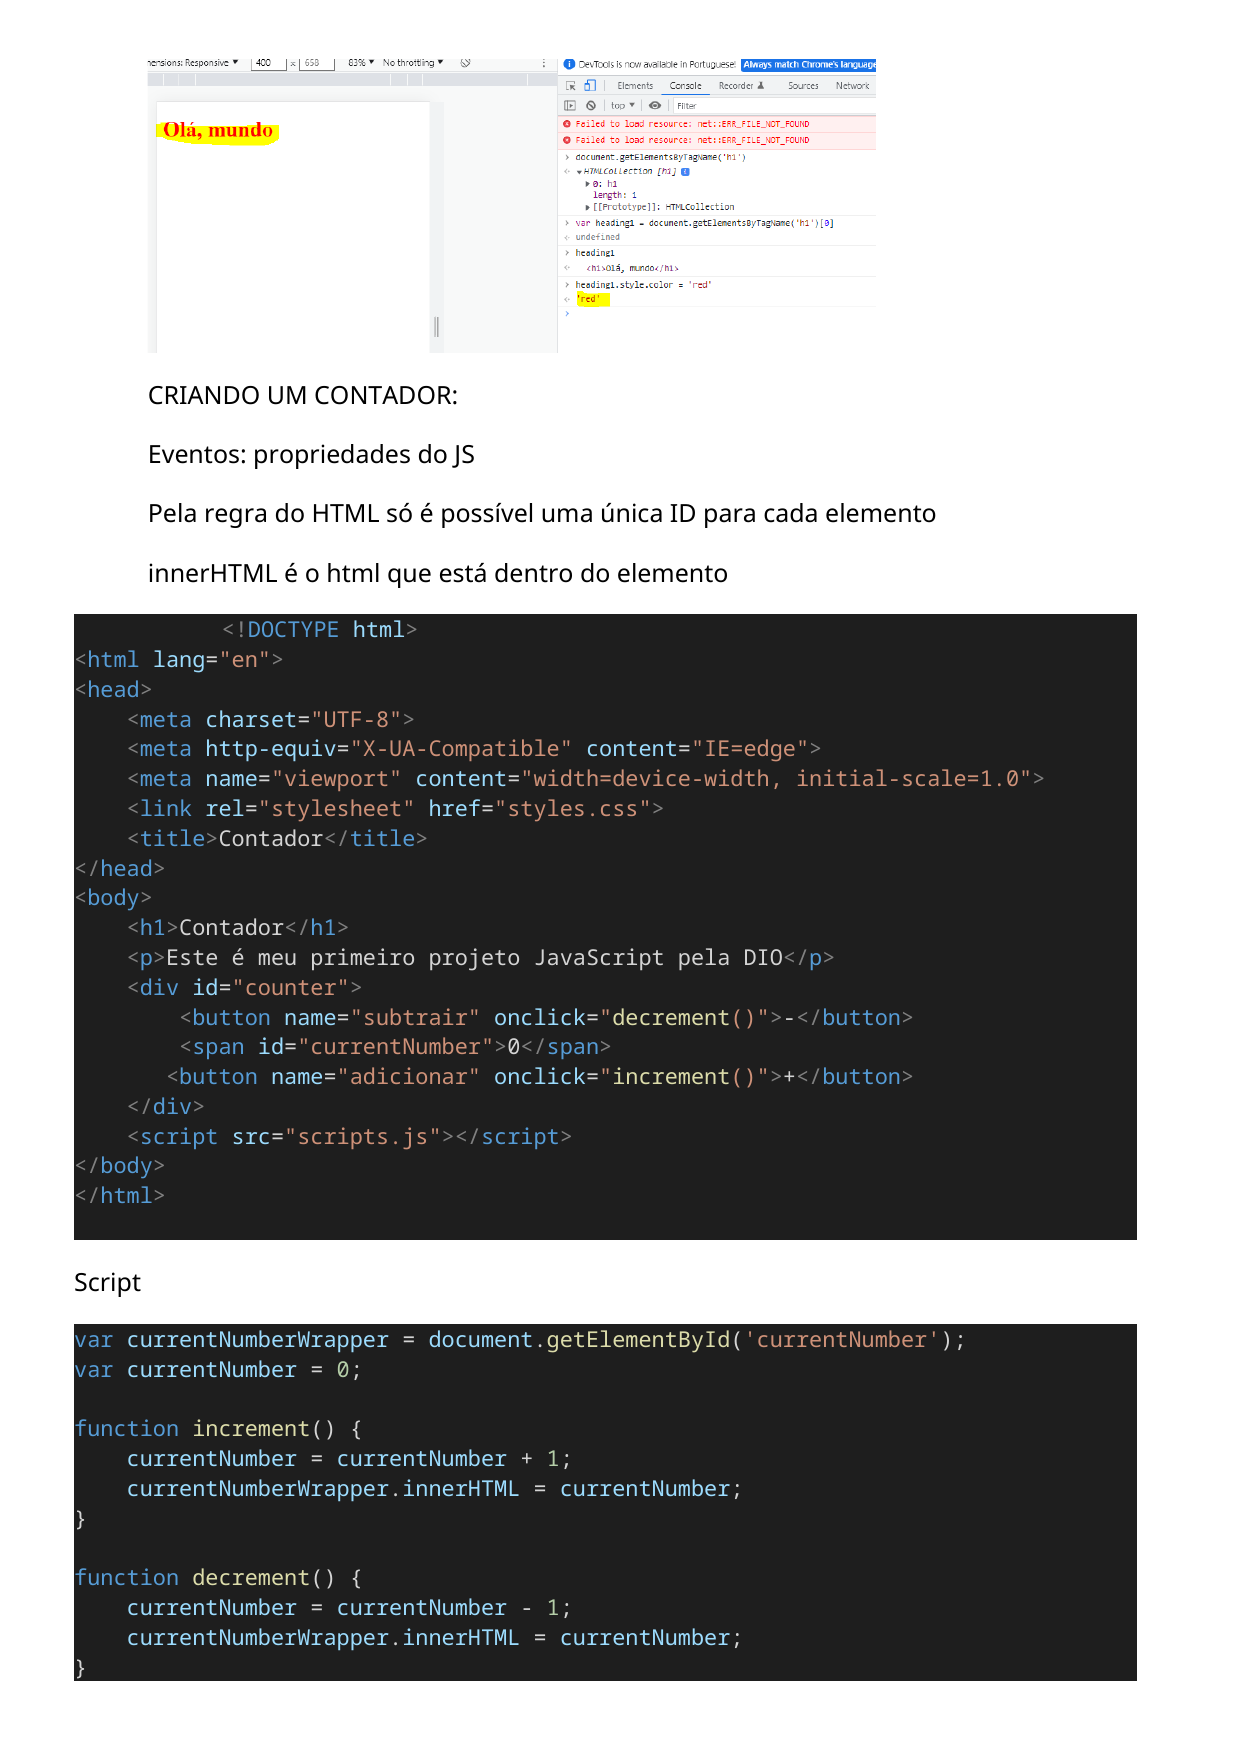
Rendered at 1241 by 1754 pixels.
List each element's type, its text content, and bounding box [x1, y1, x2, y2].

picture [147, 59, 876, 353]
text </div> [74, 1091, 1137, 1121]
text <script src="scripts.js"></script> [74, 1121, 1137, 1151]
text currentNumber = currentNumber - 1; [74, 1592, 1137, 1622]
text <link rel="stylesheet" href="styles.css"> [74, 793, 1137, 823]
text <html lang="en"> [74, 644, 1137, 674]
text innerHTML é o html que está dentro do elemento [74, 555, 1137, 589]
text var currentNumberWrapper = document.getElementById('currentNumber'); [74, 1324, 1137, 1354]
text <h1>Contador</h1> [74, 912, 1137, 942]
text currentNumberWrapper.innerHTML = currentNumber; [74, 1622, 1137, 1652]
text Pela regra do HTML só é possível uma única ID para cada elemento [74, 496, 1137, 530]
text </html> [74, 1180, 1137, 1210]
text Script [74, 1265, 1137, 1299]
text <title>Contador</title> [74, 823, 1137, 853]
text <p>Este é meu primeiro projeto JavaScript pela DIO</p> [74, 942, 1137, 972]
text <meta name="viewport" content="width=device-width, initial-scale=1.0"> [74, 763, 1137, 793]
text <!DOCTYPE html> [74, 614, 1137, 644]
text } [74, 1652, 1137, 1681]
text <body> [74, 882, 1137, 912]
text </head> [74, 853, 1137, 882]
text function decrement() { [74, 1562, 1137, 1592]
text </body> [74, 1151, 1137, 1180]
text <head> [74, 674, 1137, 704]
text var currentNumber = 0; [74, 1354, 1137, 1383]
text CRIANDO UM CONTADOR: [74, 378, 1137, 412]
text <div id="counter"> [74, 972, 1137, 1002]
text <meta charset="UTF-8"> [74, 704, 1137, 733]
text <button name="adicionar" onclick="increment()">+</button> [74, 1061, 1137, 1091]
text Eventos: propriedades do JS [74, 437, 1137, 471]
text <button name="subtrair" onclick="decrement()">-</button> [74, 1002, 1137, 1031]
text function increment() { [74, 1413, 1137, 1443]
text <span id="currentNumber">0</span> [74, 1031, 1137, 1061]
text currentNumber = currentNumber + 1; [74, 1443, 1137, 1473]
text <meta http-equiv="X-UA-Compatible" content="IE=edge"> [74, 733, 1137, 763]
text currentNumberWrapper.innerHTML = currentNumber; [74, 1473, 1137, 1503]
text } [74, 1503, 1137, 1532]
